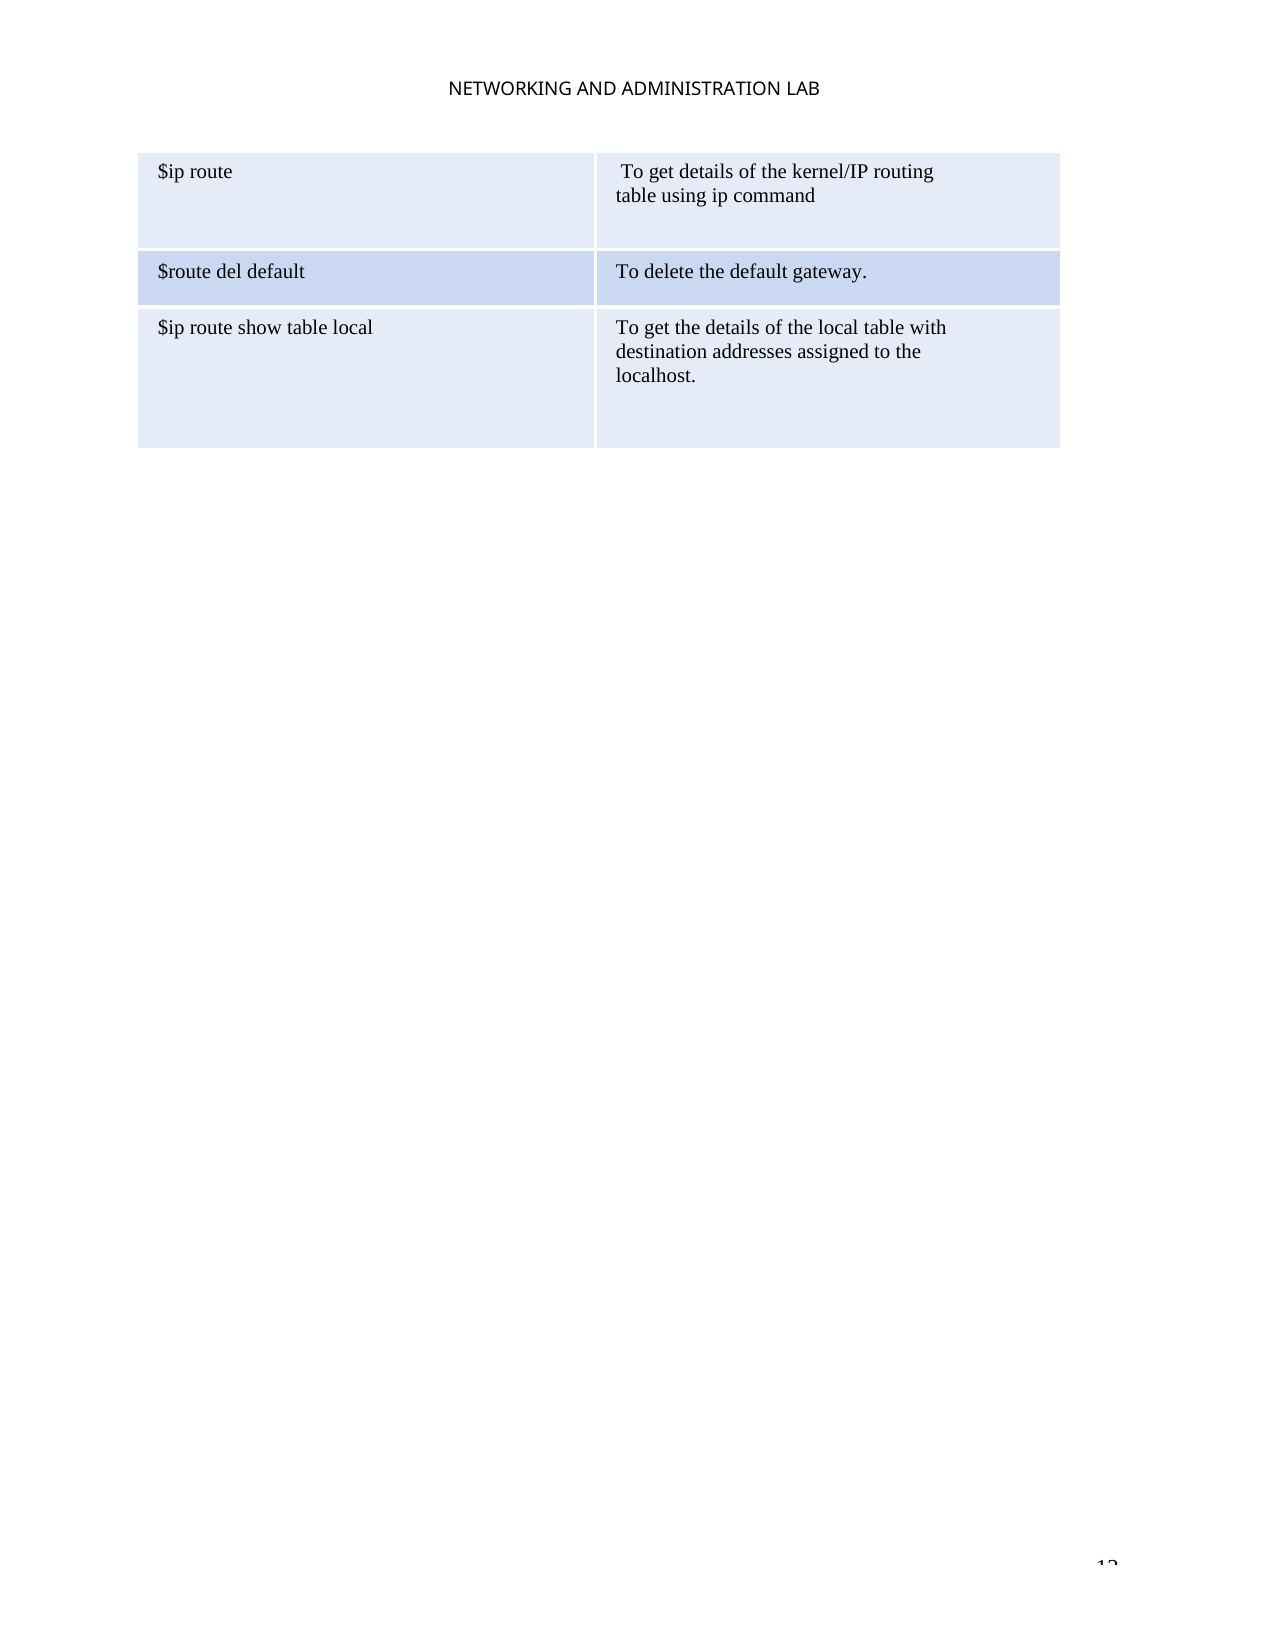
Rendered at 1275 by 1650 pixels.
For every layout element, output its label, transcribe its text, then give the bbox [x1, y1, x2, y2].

table_header $ip route [138, 153, 594, 248]
table_header To get details of the kernel/IP routing table using ip command [597, 153, 1060, 248]
table_cell To delete the default gateway. [597, 251, 1060, 305]
table_cell $route del default [138, 251, 594, 305]
table_cell $ip route show table local [138, 309, 594, 448]
table_cell To get the details of the local table with destination addresses assigned to the localhost. [597, 309, 1060, 448]
